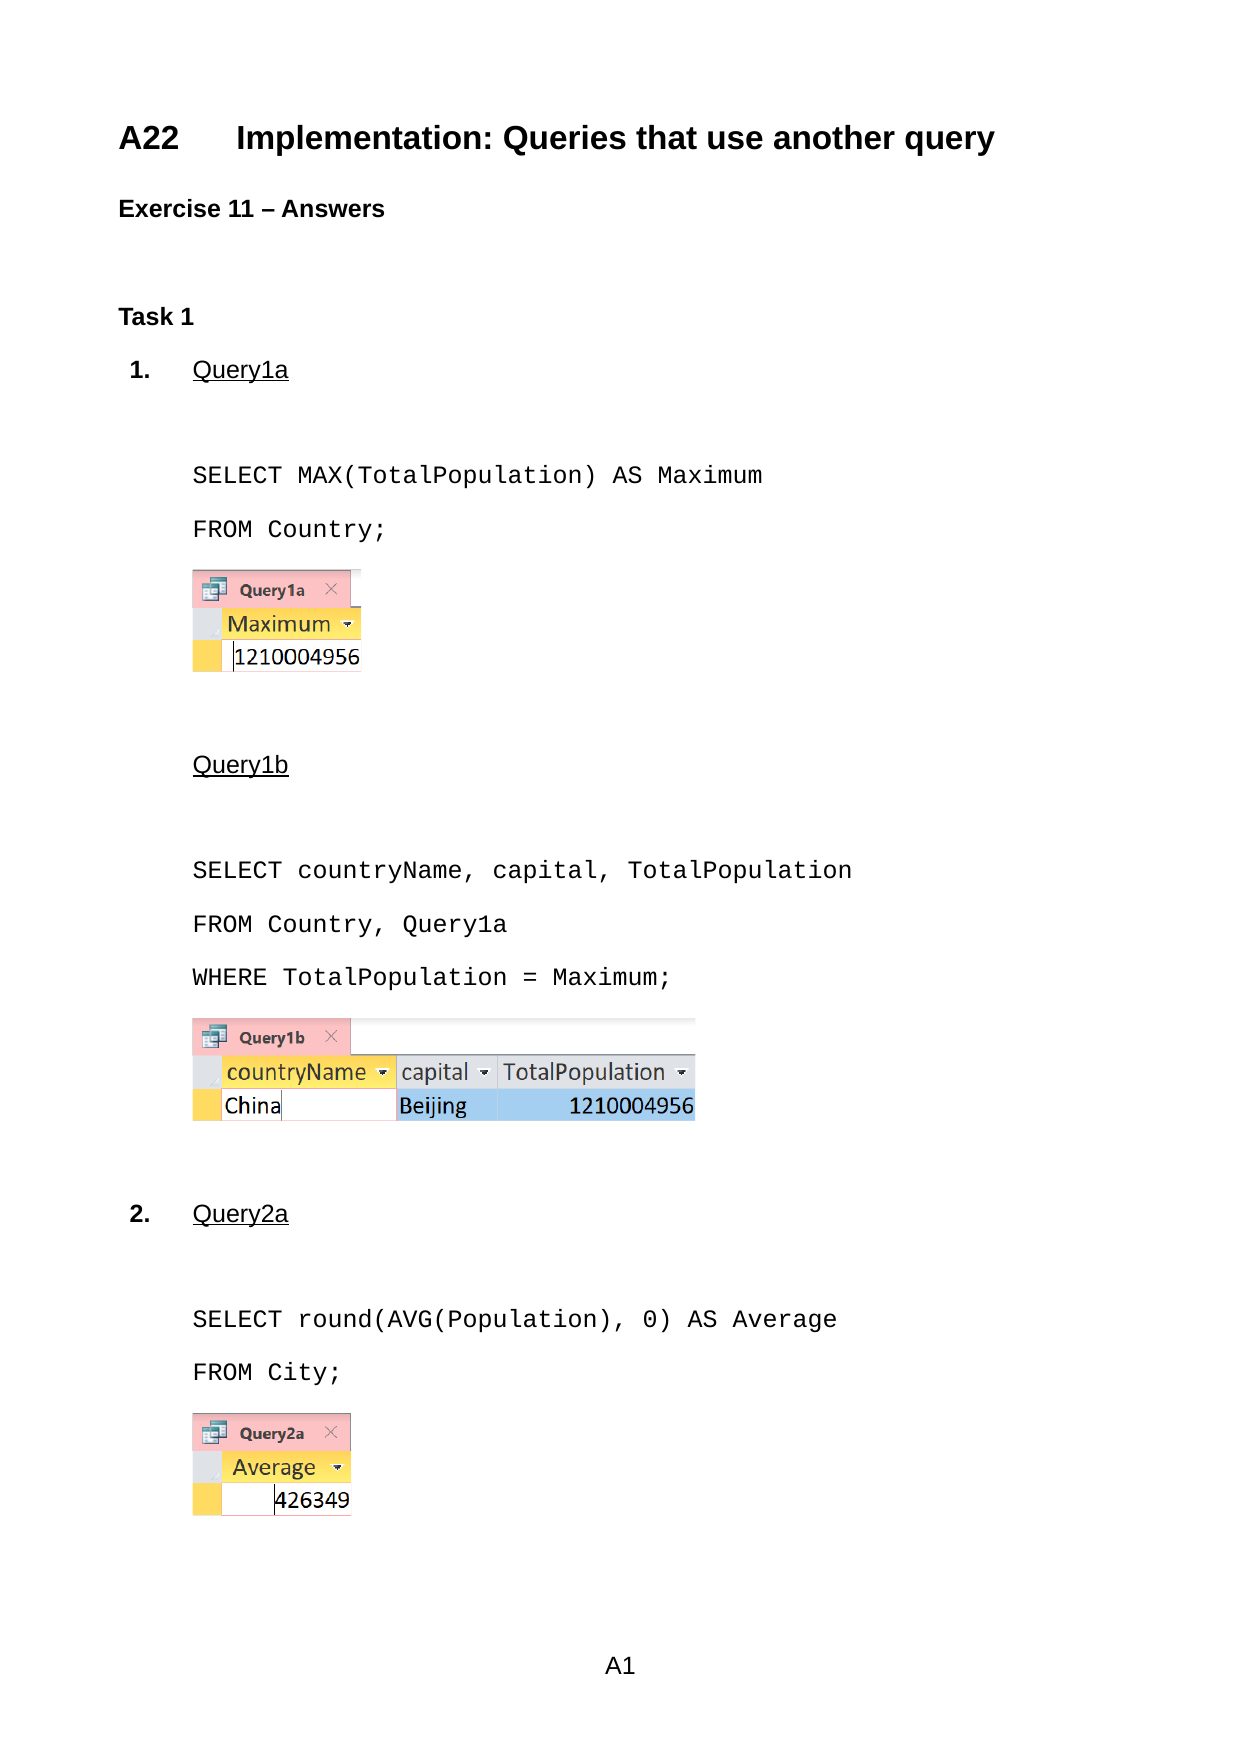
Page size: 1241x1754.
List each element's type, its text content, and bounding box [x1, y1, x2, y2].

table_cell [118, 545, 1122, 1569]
picture [192, 1413, 352, 1516]
text Exercise 11 – Answers [118, 194, 1122, 223]
picture [192, 1018, 696, 1121]
text Task 1 [118, 302, 1122, 330]
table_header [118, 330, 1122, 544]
subtitle Implementation: Queries that use another query [118, 118, 1122, 157]
picture [192, 569, 362, 672]
